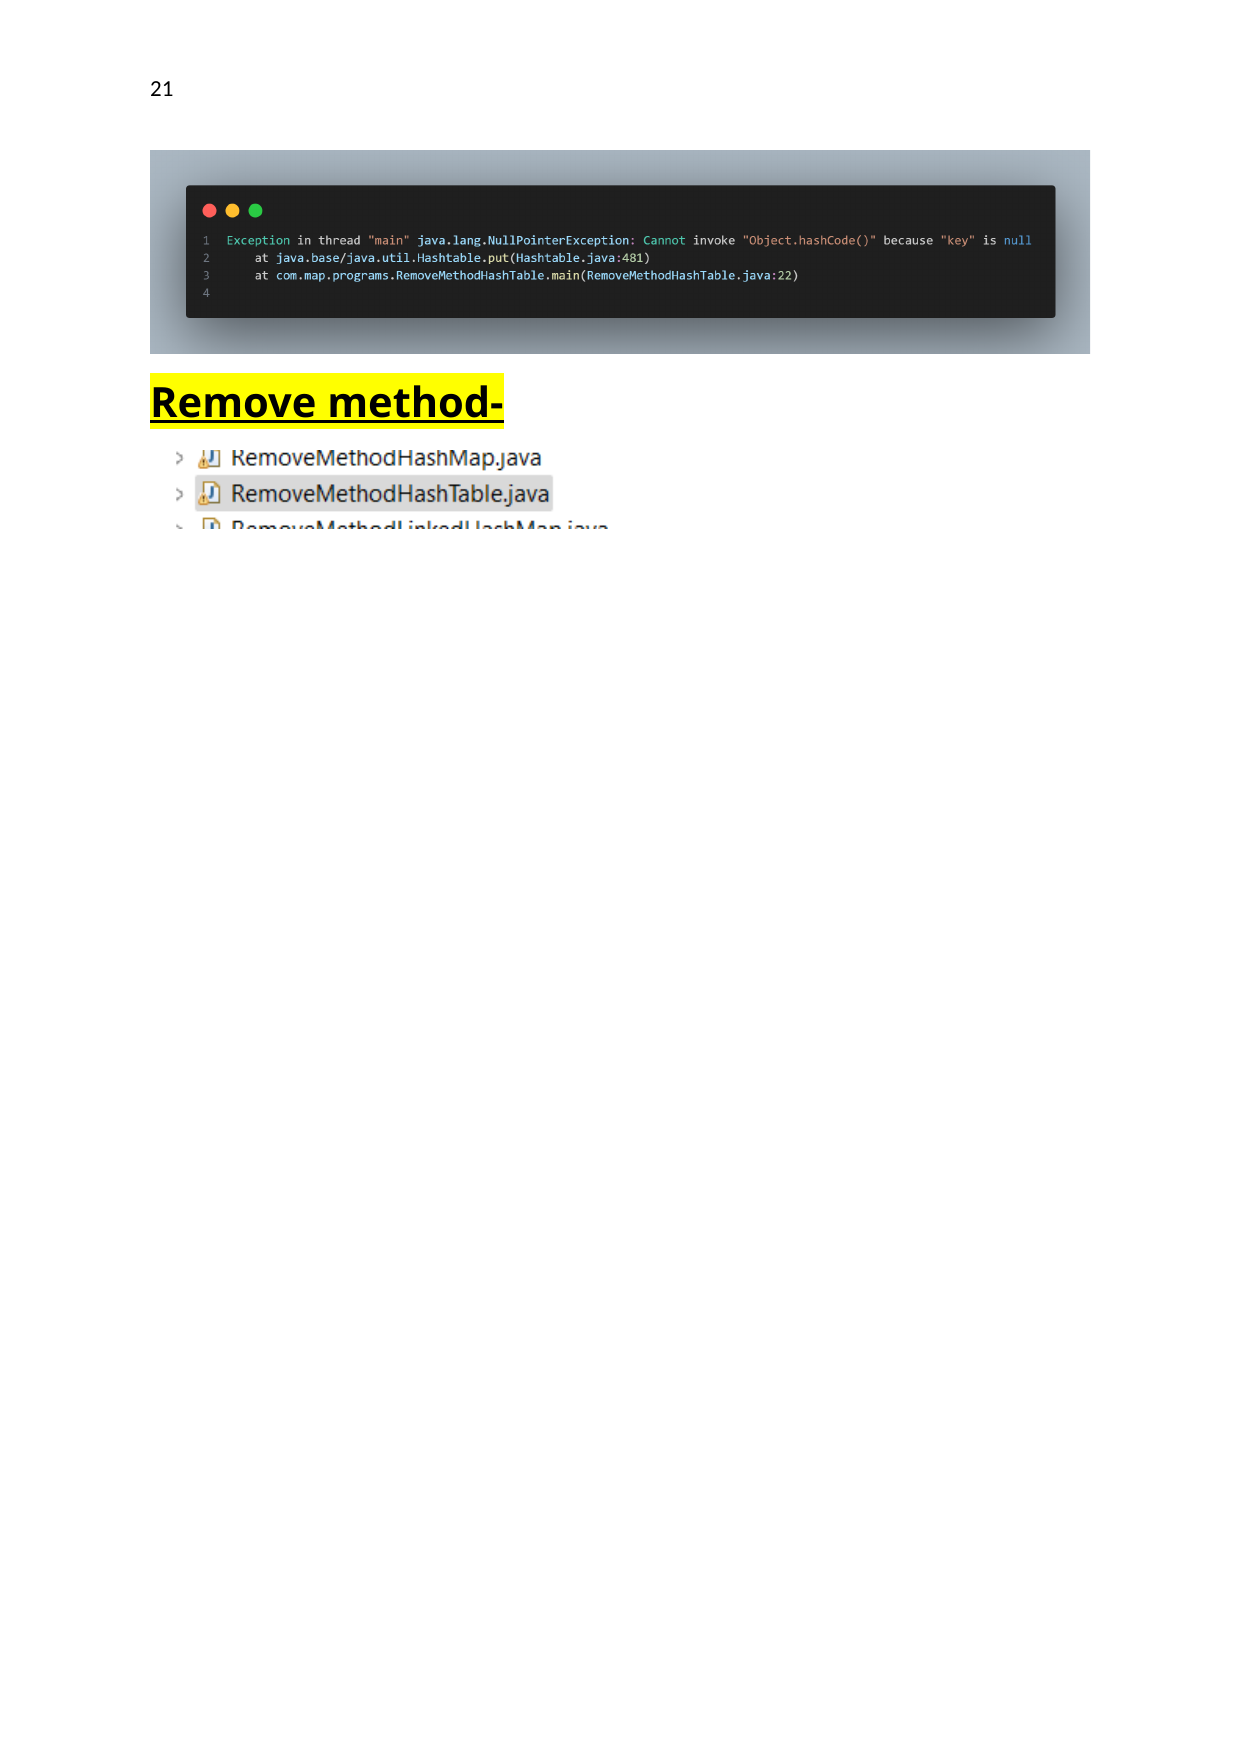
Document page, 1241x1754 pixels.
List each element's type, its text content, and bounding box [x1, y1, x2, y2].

picture [150, 450, 622, 529]
text Remove method- [150, 372, 1090, 429]
picture [150, 150, 1091, 354]
